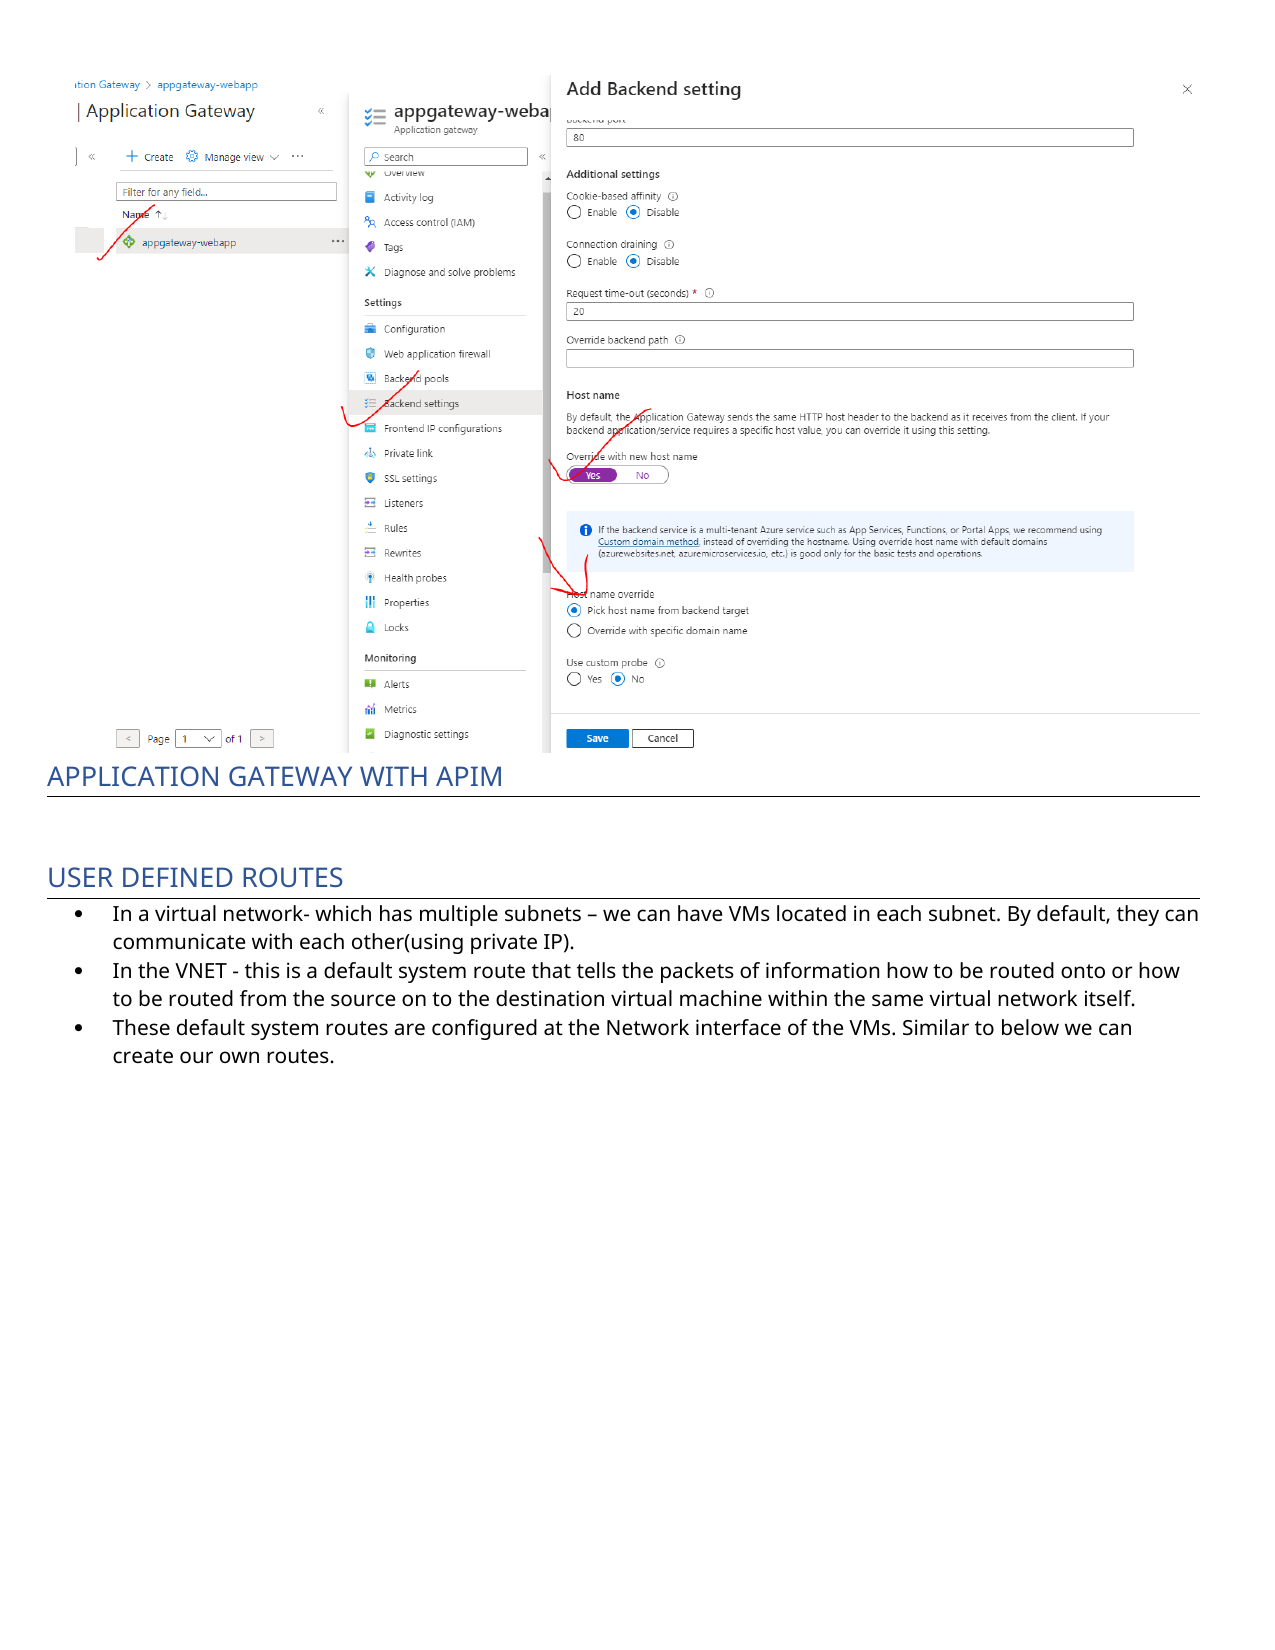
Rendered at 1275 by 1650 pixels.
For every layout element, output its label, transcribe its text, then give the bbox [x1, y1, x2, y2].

list In the VNET - this is a default system route that tells the packets of information how to be routed onto or how [75, 956, 1200, 984]
list These default system routes are configured at the Network interface of the VMs. Similar to below we can create our own routes. [75, 1013, 1200, 1070]
text to be routed from the source on to the destination virtual machine within the same virtual network itself. [112, 984, 1200, 1013]
subtitle APPLICATION GATEWAY WITH APIM [47, 757, 1200, 796]
list In a virtual network- which has multiple subnets – we can have VMs located in each subnet. By default, they can communicate with each other(using private IP). [75, 899, 1200, 956]
subtitle USER DEFINED ROUTES [47, 858, 1200, 898]
picture [75, 75, 1200, 753]
